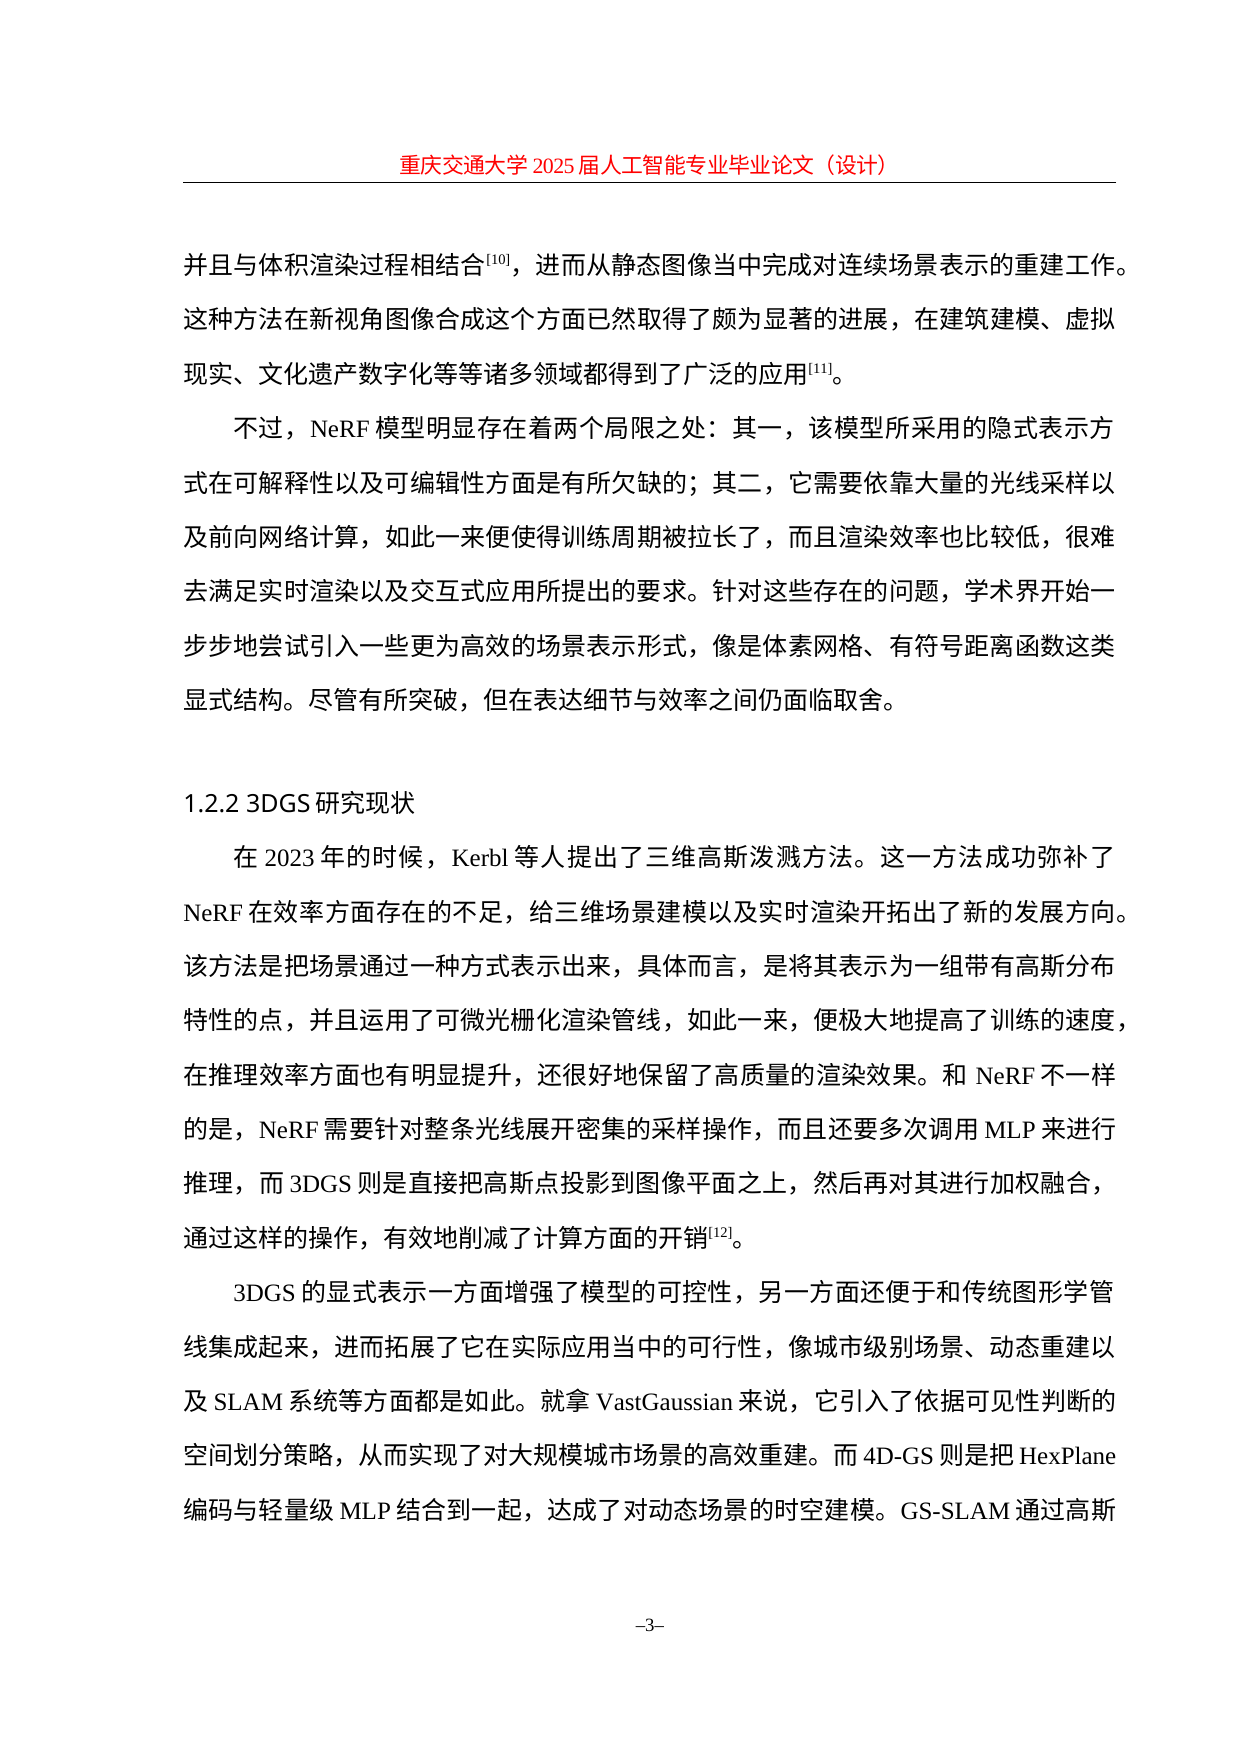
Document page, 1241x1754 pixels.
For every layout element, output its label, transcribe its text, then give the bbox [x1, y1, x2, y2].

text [183, 1273, 1116, 1526]
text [183, 246, 1116, 391]
text 不过，NeRF模型明显存在着两个局限之处：其一，该模型所采用的隐式表示方式在可解释性以及可编辑性方面是有所欠缺的；其二，它需要依靠大量的光线采样以及前向网络计算，如此一来便使得训练周期被拉长了，而且渲染效率也比较低，很难去满足实时渲染以及交互式应用所提出的要求。针对这些存在的问题，学术界开始一步步地尝试引入一些更为高效的场景表示形式，像是体素网格、有符号距离函数这类显式结构。尽管有所突破，但在表达细节与效率之间仍面临取舍。 [183, 409, 1116, 717]
text 在2023年的时候，Kerbl等人提出了三维高斯泼溅方法。这一方法成功弥补了NeRF在效率方面存在的不足，给三维场景建模以及实时渲染开拓出了新的发展方向。该方法是把场景通过一种方式表示出来，具体而言，是将其表示为一组带有高斯分布特性的点，并且运用了可微光栅化渲染管线，如此一来，便极大地提高了训练的速度，在推理效率方面也有明显提升，还很好地保留了高质量的渲染效果。和NeRF不一样的是，NeRF需要针对整条光线展开密集的采样操作，而且还要多次调用MLP来进行推理，而3DGS则是直接把高斯点投影到图像平面之上，然后再对其进行加权融合，通过这样的操作，有效地削减了计算方面的开销[12]。 [183, 838, 1116, 1254]
subtitle 1.2.2 3DGS研究现状 [183, 783, 1116, 819]
